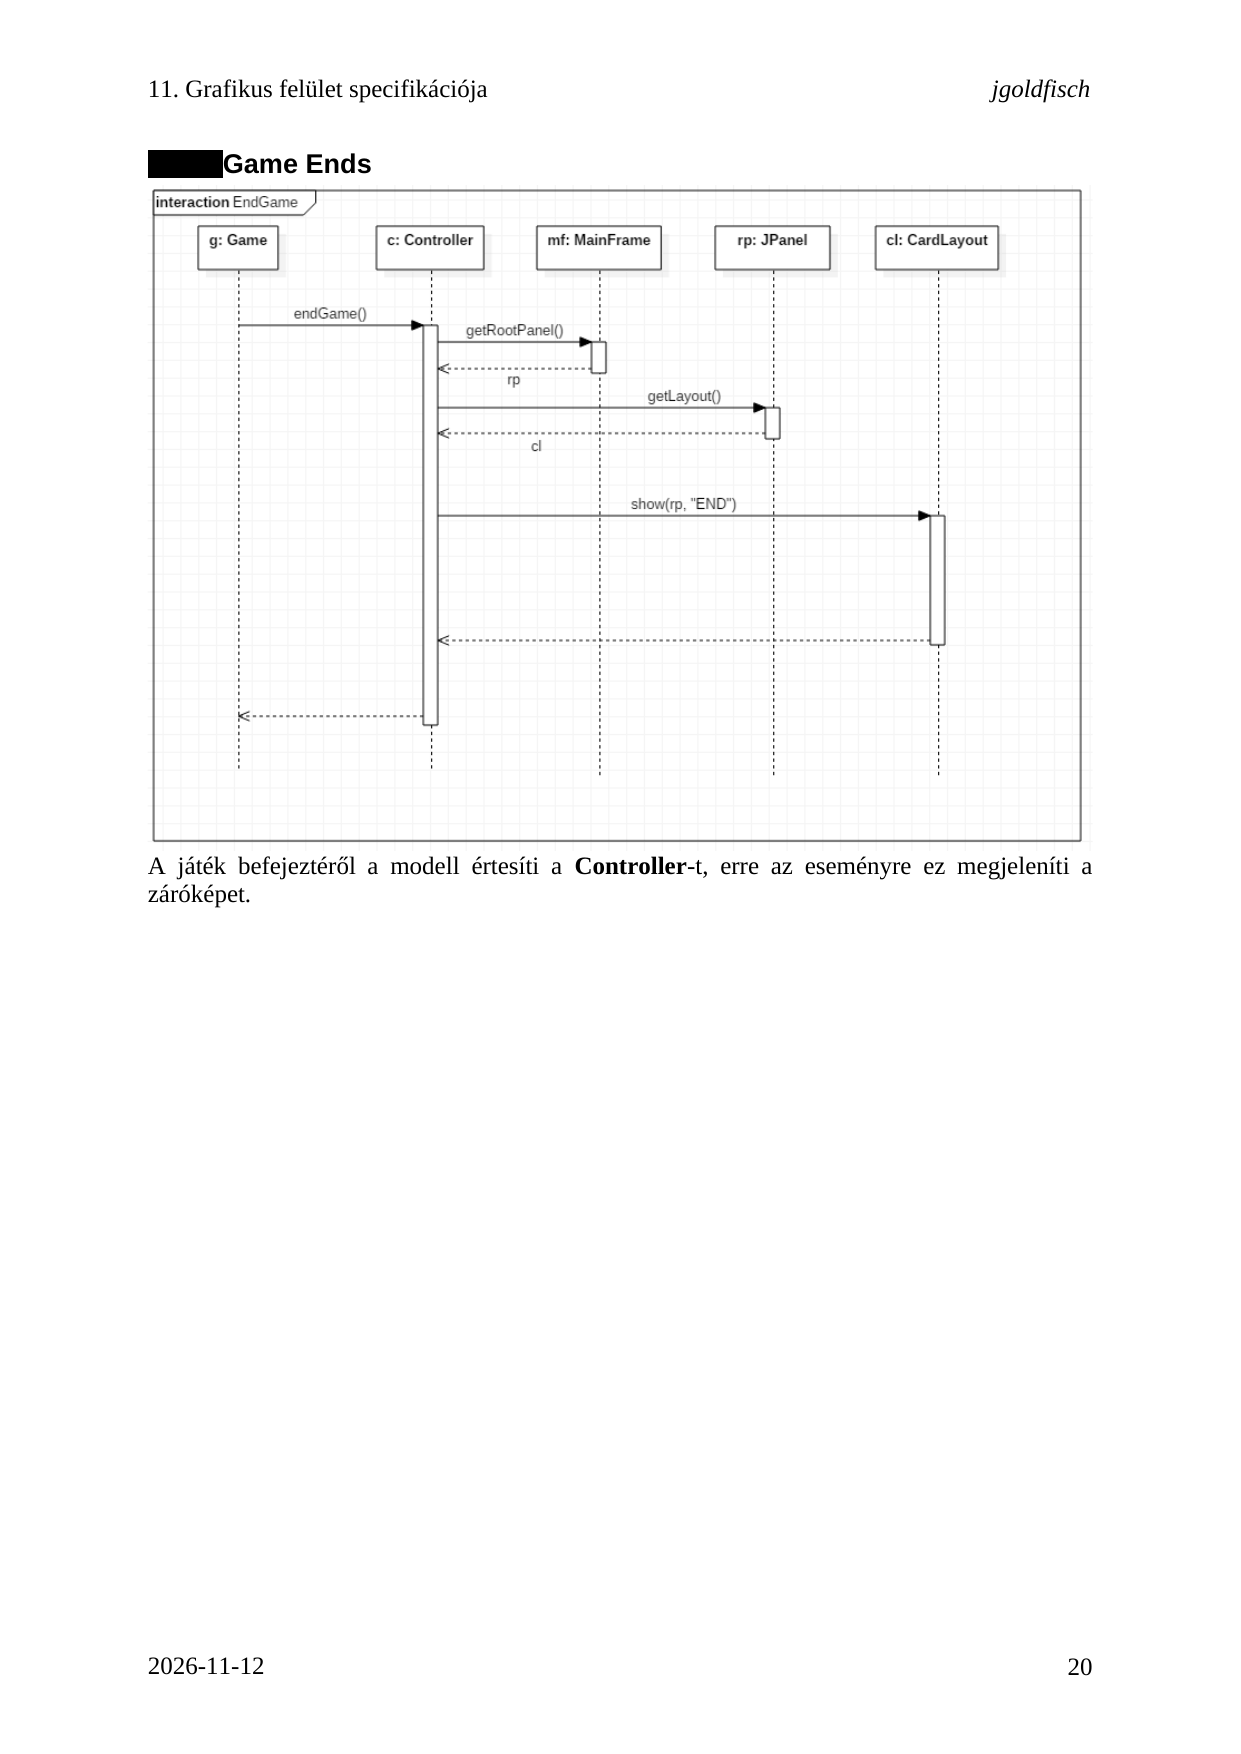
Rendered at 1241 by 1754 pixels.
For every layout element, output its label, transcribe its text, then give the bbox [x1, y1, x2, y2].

text A játék befejeztéről a modell értesíti a Controller-t, erre az eseményre ez megjeleníti a záróképet. [148, 851, 1093, 908]
picture [147, 185, 1093, 851]
subtitle Game Ends [148, 148, 1093, 179]
